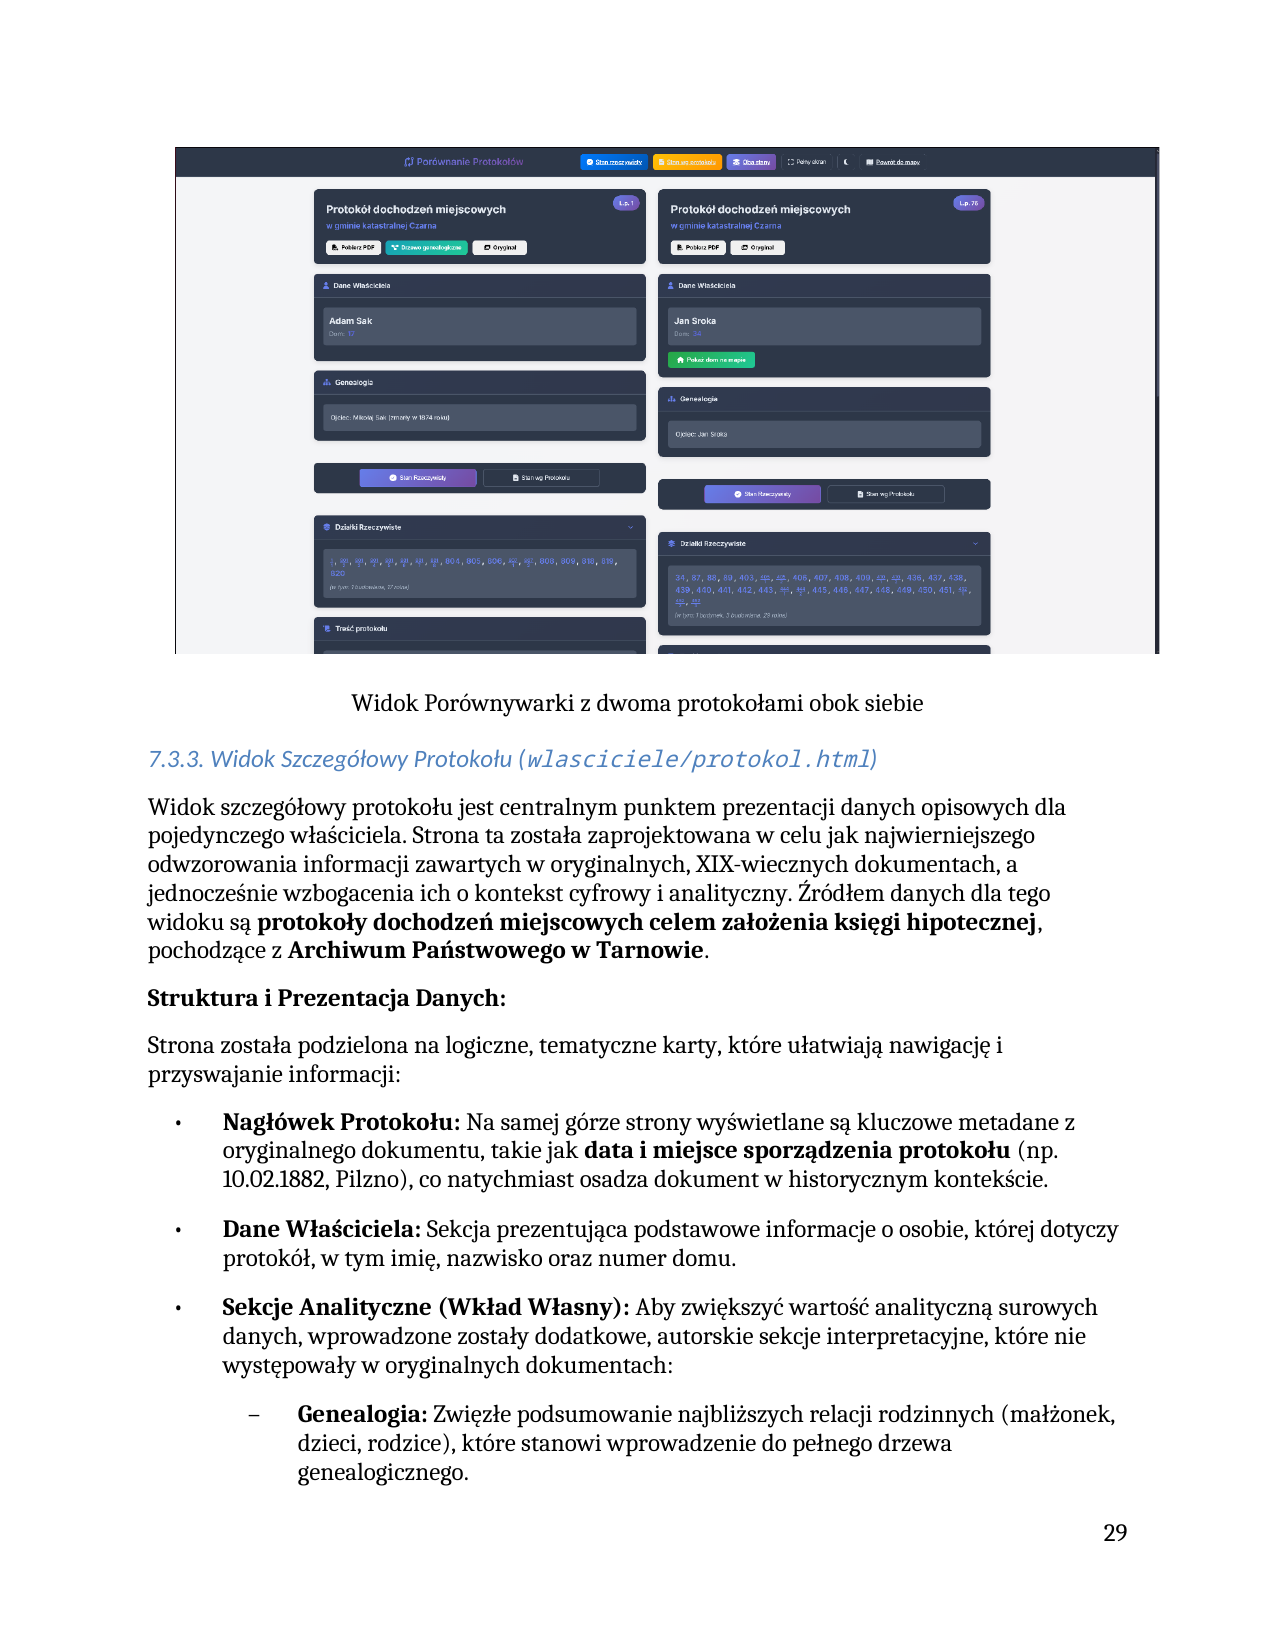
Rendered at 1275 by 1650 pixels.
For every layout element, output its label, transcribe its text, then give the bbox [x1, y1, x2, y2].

list Dane Właściciela: Sekcja prezentująca podstawowe informacje o osobie, której dotyczy protokół, w tym imię, nazwisko oraz numer domu. [173, 1215, 1127, 1272]
text Widok szczegółowy protokołu jest centralnym punktem prezentacji danych opisowych dla pojedynczego właściciela. Strona ta została zaprojektowana w celu jak najwierniejszego odwzorowania informacji zawartych w oryginalnych, XIX-wiecznych dokumentach, a jednocześnie wzbogacenia ich o kontekst cyfrowy i analityczny. Źródłem danych dla tego widoku są protokoły dochodzeń miejscowych celem założenia księgi hipotecznej, pochodzące z Archiwum Państwowego w Tarnowie. [148, 793, 1127, 965]
text Strona została podzielona na logiczne, tematyczne karty, które ułatwiają nawigację i przyswajanie informacji: [148, 1031, 1127, 1089]
list Sekcje Analityczne (Wkład Własny): Aby zwiększyć wartość analityczną surowych danych, wprowadzone zostały dodatkowe, autorskie sekcje interpretacyjne, które nie występowały w oryginalnych dokumentach: [173, 1293, 1127, 1379]
picture [175, 147, 1160, 654]
text Struktura i Prezentacja Danych: [148, 984, 1127, 1013]
table_header Widok Porównywarki z dwoma protokołami obok siebie [325, 686, 950, 722]
list Genealogia: Zwięzłe podsumowanie najbliższych relacji rodzinnych (małżonek, dzieci, rodzice), które stanowi wprowadzenie do pełnego drzewa genealogicznego. [248, 1400, 1127, 1486]
list Nagłówek Protokołu: Na samej górze strony wyświetlane są kluczowe metadane z oryginalnego dokumentu, takie jak data i miejsce sporządzenia protokołu (np. 10.02.1882, Pilzno), co natychmiast osadza dokument w historycznym kontekście. [173, 1108, 1127, 1194]
subtitle 7.3.3. Widok Szczegółowy Protokołu (wlasciciele/protokol.html) [148, 743, 1127, 774]
